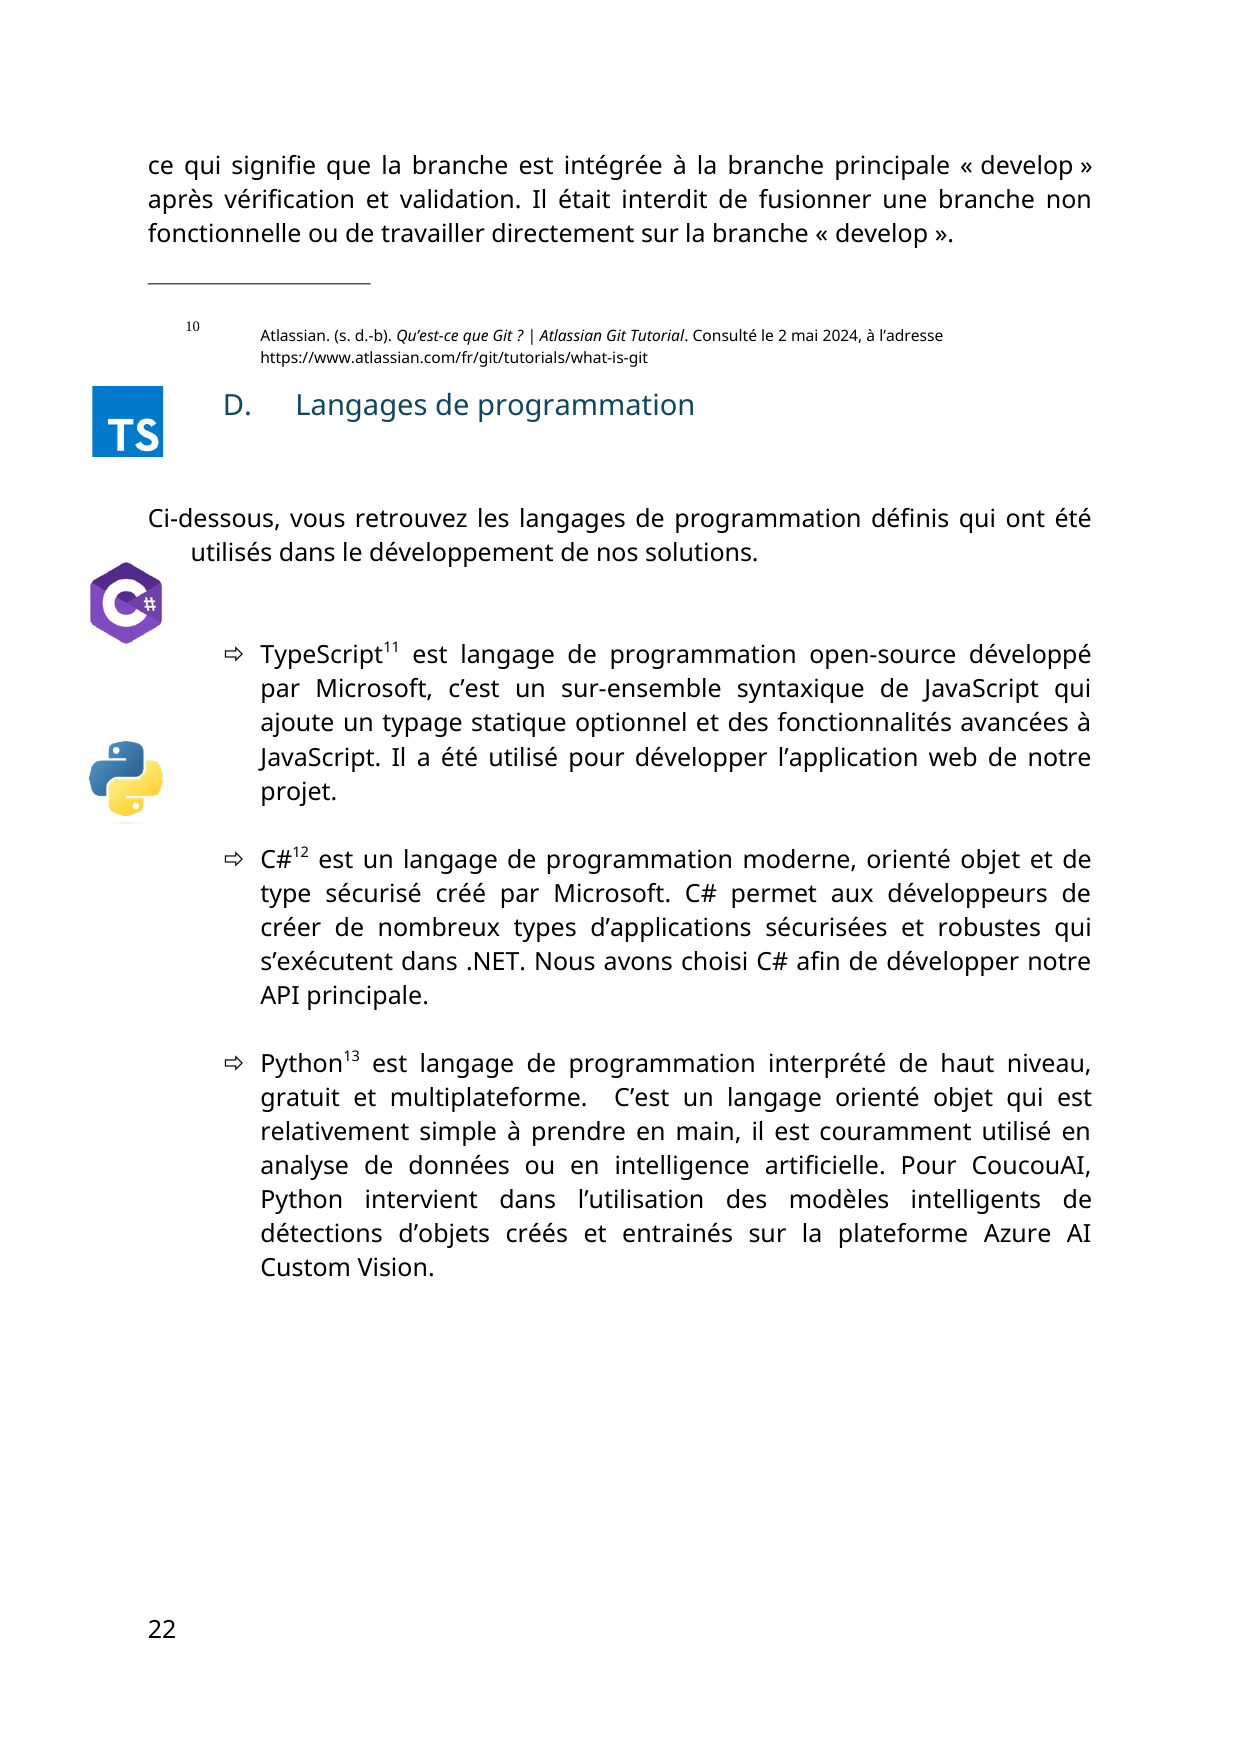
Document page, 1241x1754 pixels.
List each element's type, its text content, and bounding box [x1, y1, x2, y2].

list Python13 est langage de programmation interprété de haut niveau, gratuit et multiplateforme. C’est un langage orienté objet qui est relativement simple à prendre en main, il est couramment utilisé en analyse de données ou en intelligence artificielle. Pour CoucouAI, Python intervient dans l’utilisation des modèles intelligents de détections d’objets créés et entrainés sur la plateforme Azure AI Custom Vision. [223, 1046, 1093, 1284]
list C#12 est un langage de programmation moderne, orienté objet et de type sécurisé créé par Microsoft. C# permet aux développeurs de créer de nombreux types d’applications sécurisées et robustes qui s’exécutent dans .NET. Nous avons choisi C# afin de développer notre API principale. [223, 841, 1093, 1012]
text Ci-dessous, vous retrouvez les langages de programmation définis qui ont été utilisés dans le développement de nos solutions. [148, 501, 1093, 569]
picture [89, 741, 164, 824]
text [148, 148, 1093, 250]
picture [92, 386, 164, 457]
list TypeScript11 est langage de programmation open-source développé par Microsoft, c’est un sur-ensemble syntaxique de JavaScript qui ajoute un typage statique optionnel et des fonctionnalités avancées à JavaScript. Il a été utilisé pour développer l’application web de notre projet. [223, 637, 1093, 807]
picture [81, 557, 172, 649]
list Atlassian. (s. d.-b). Qu’est-ce que Git ? | Atlassian Git Tutorial. Consulté le 2 mai 2024, à l’adresse https://www.atlassian.com/fr/git/tutorials/what-is-git [185, 318, 1093, 368]
subtitle Langages de programmation [223, 384, 1093, 424]
